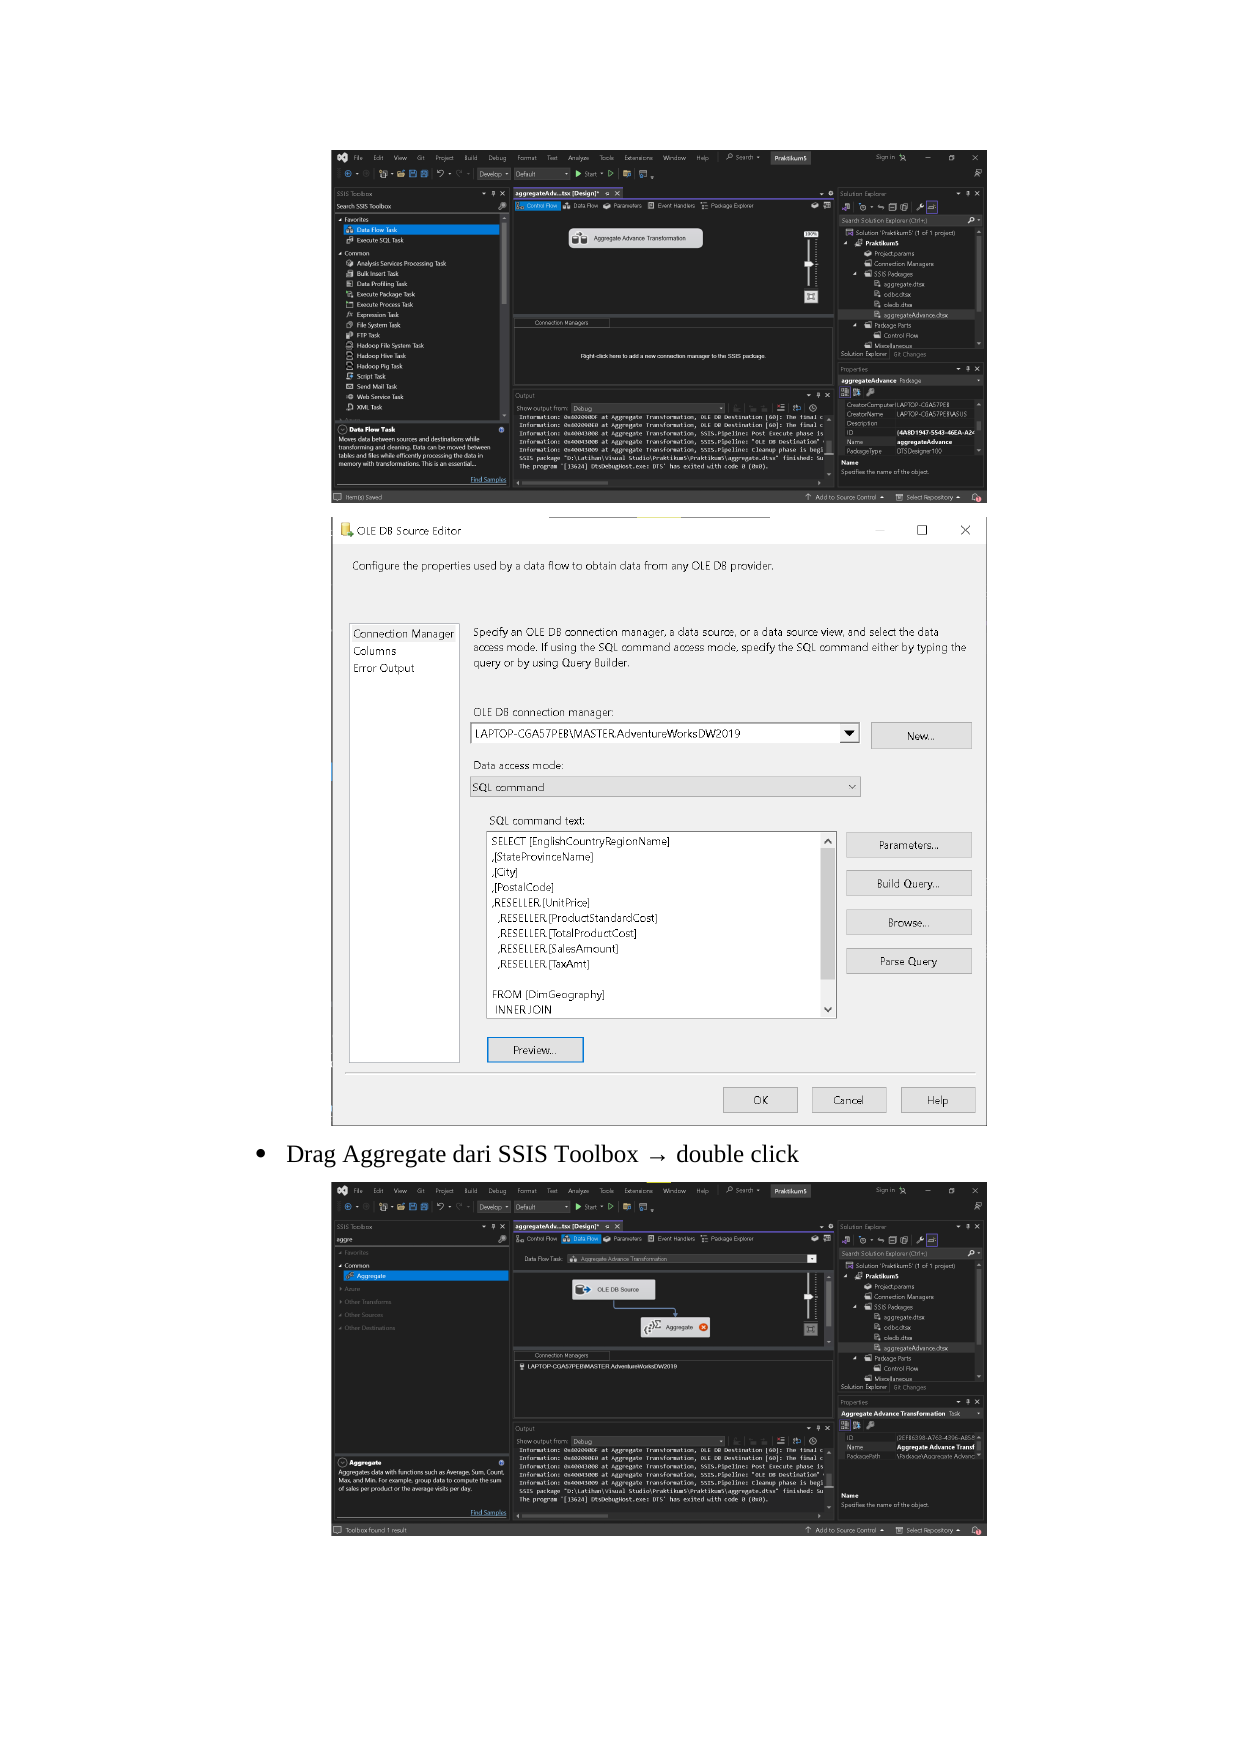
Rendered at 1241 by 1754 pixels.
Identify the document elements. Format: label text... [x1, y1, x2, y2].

list Drag Aggregate dari SSIS Toolbox → double click [256, 1139, 1090, 1168]
picture [331, 150, 987, 503]
picture [331, 517, 987, 1126]
picture [331, 1182, 987, 1536]
